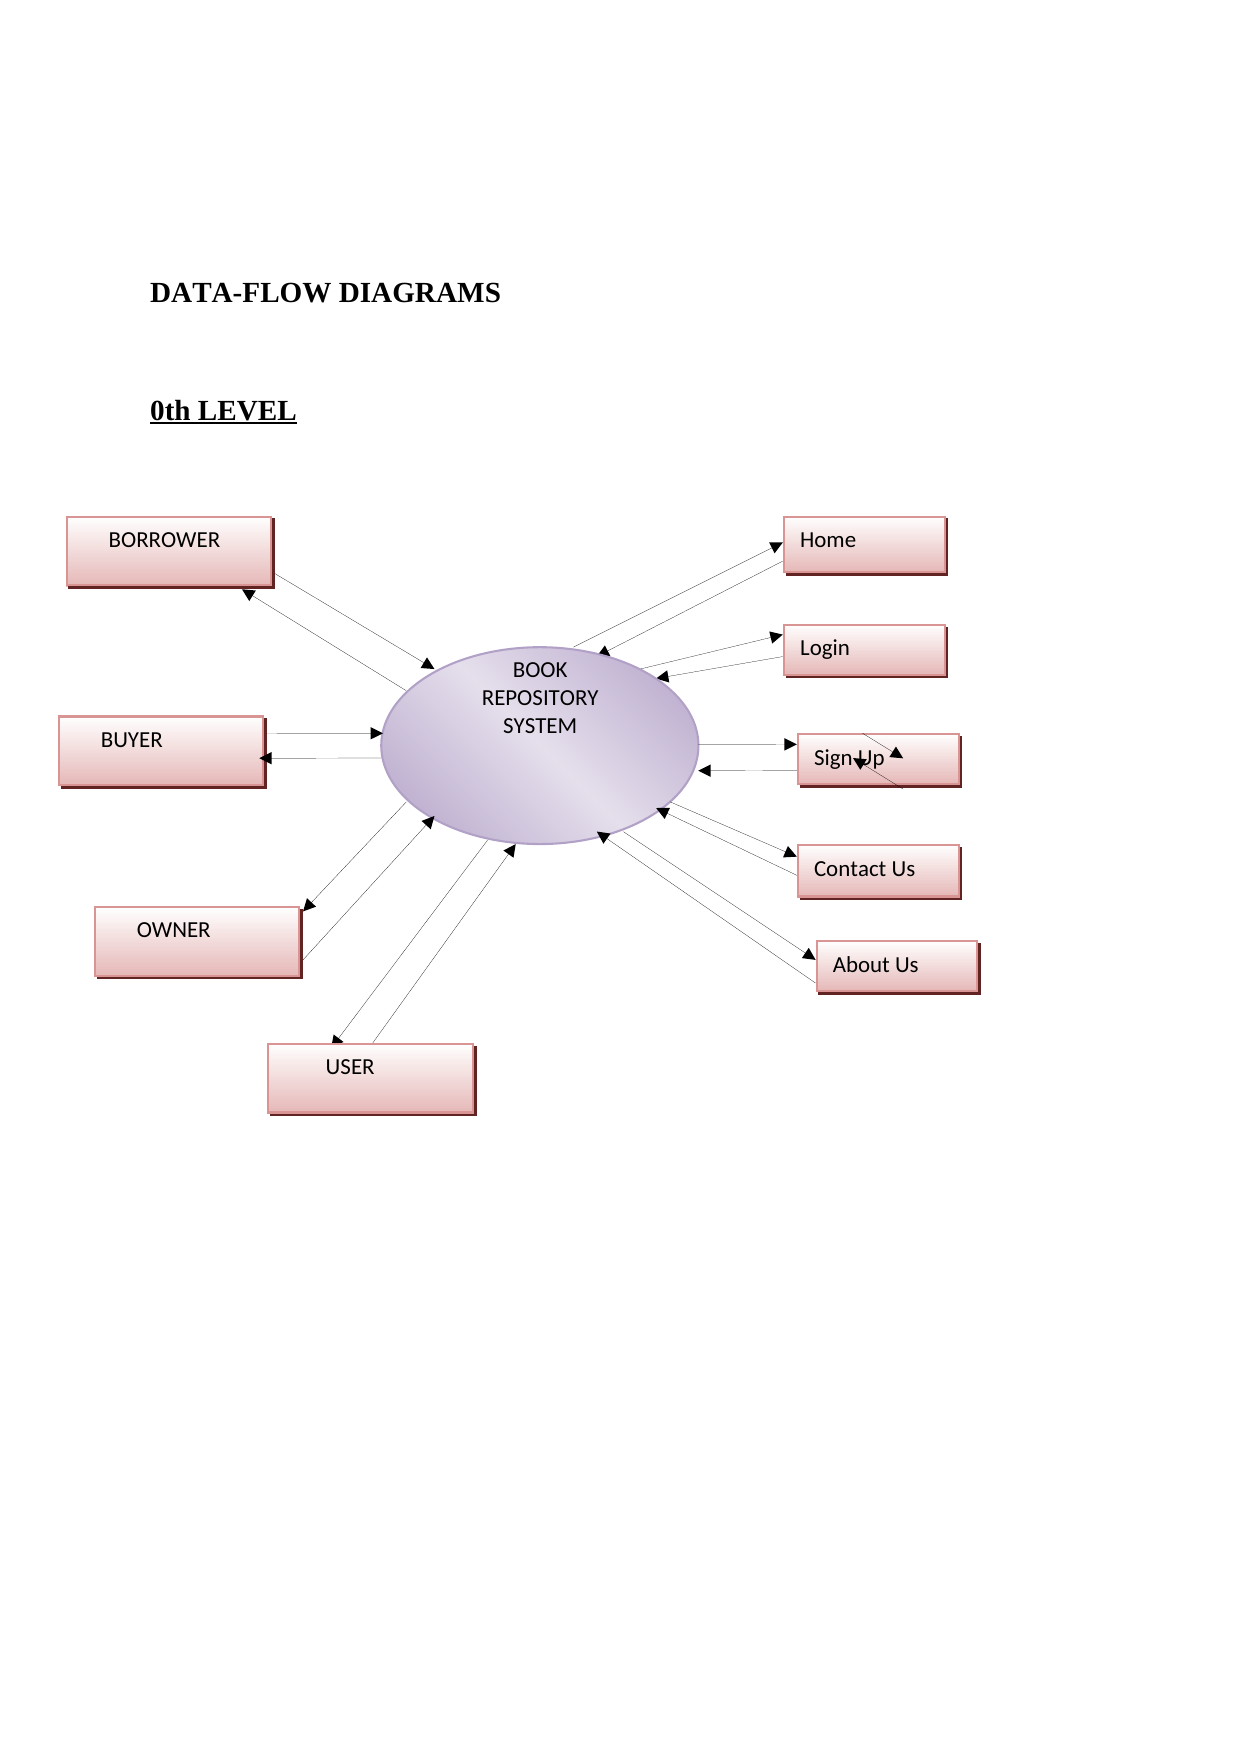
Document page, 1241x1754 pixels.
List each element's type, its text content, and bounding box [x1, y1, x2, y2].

text 0th LEVEL [150, 393, 1090, 426]
text DATA-FLOW DIAGRAMS [150, 276, 1090, 309]
